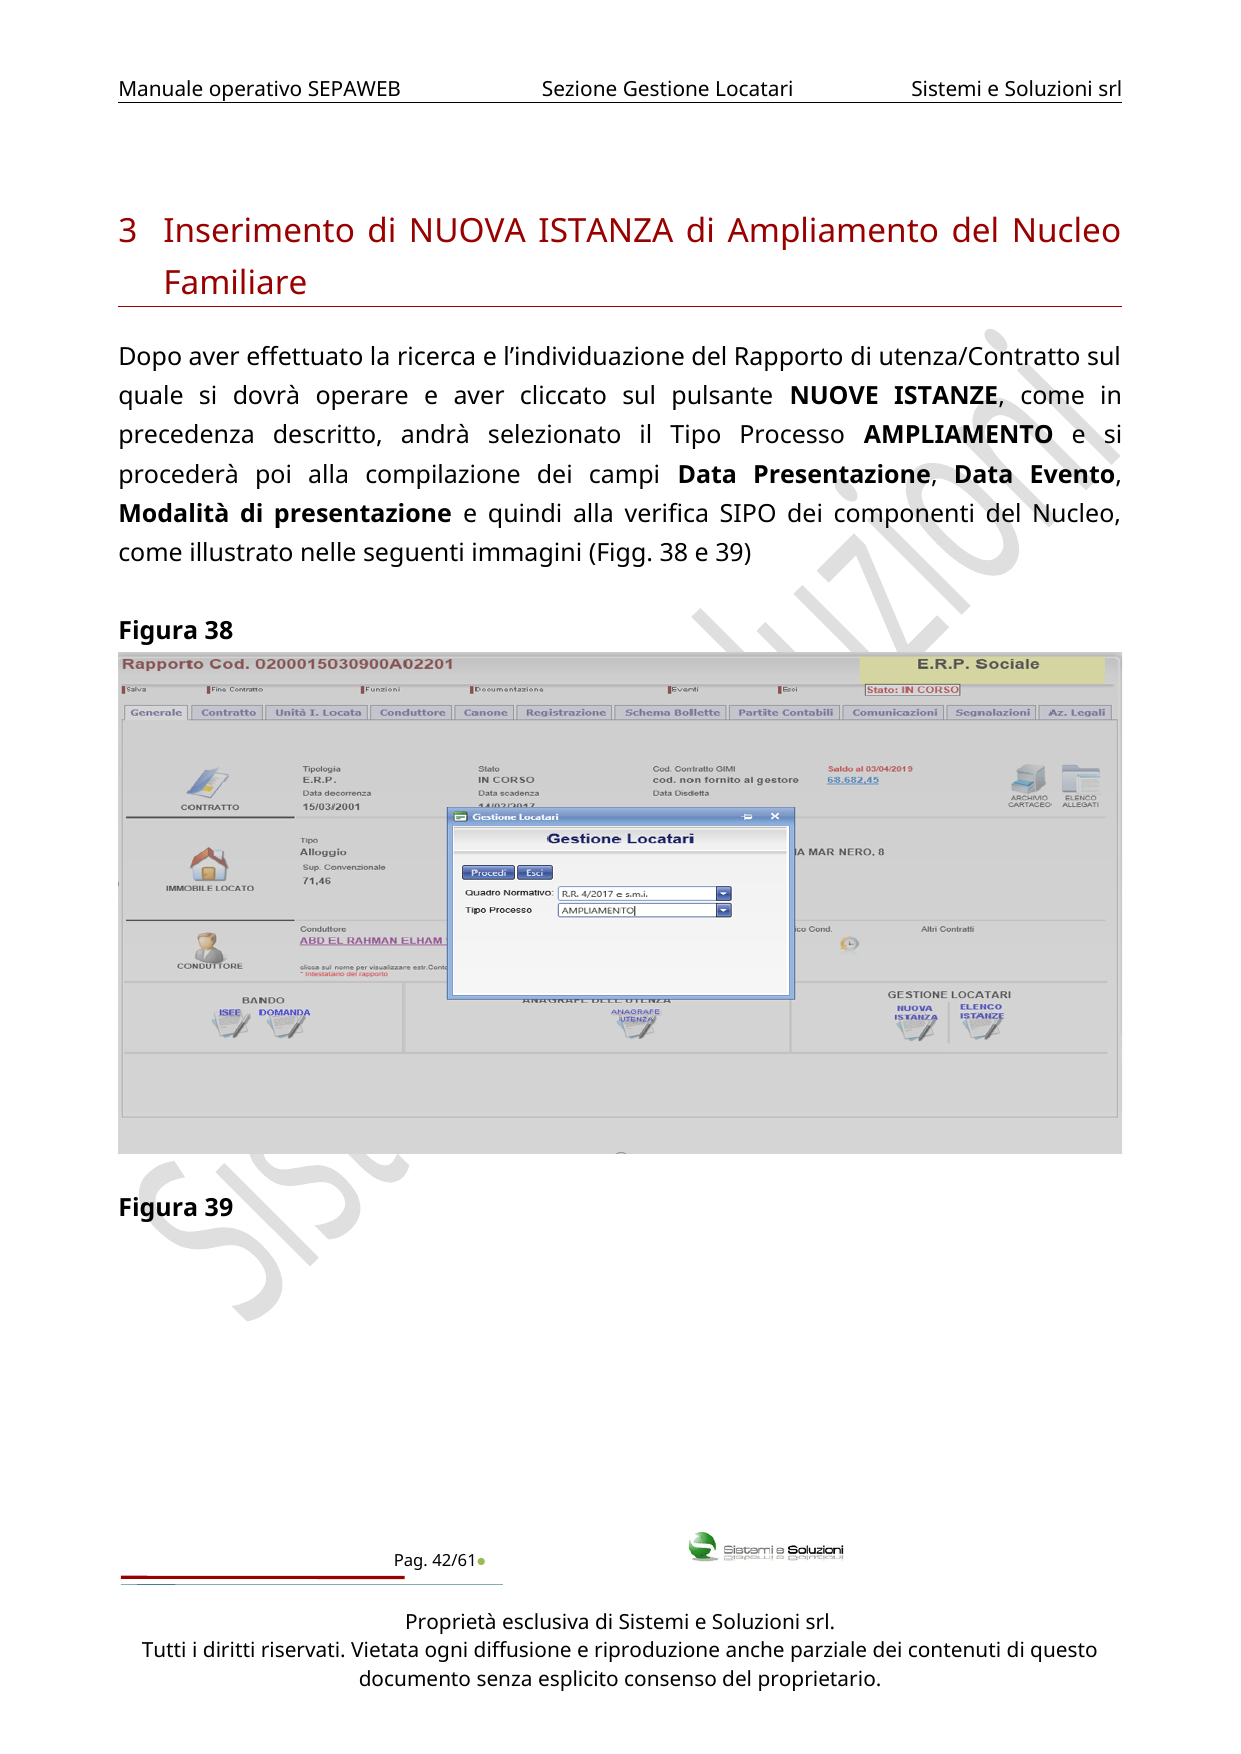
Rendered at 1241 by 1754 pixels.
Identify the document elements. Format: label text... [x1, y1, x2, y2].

text Figura 38 [118, 613, 1122, 647]
picture [118, 652, 1123, 1154]
picture [688, 1532, 847, 1566]
text Dopo aver effettuato la ricerca e l’individuazione del Rapporto di utenza/Contratto sul quale si dovrà operare e aver cliccato sul pulsante NUOVE ISTANZE, come in precedenza descritto, andrà selezionato il Tipo Processo AMPLIAMENTO e si procederà poi alla compilazione dei campi Data Presentazione, Data Evento, Modalità di presentazione e quindi alla verifica SIPO dei componenti del Nucleo, come illustrato nelle seguenti immagini (Figg. 38 e 39) [118, 339, 1122, 569]
subtitle Inserimento di NUOVA ISTANZA di Ampliamento del Nucleo Familiare [118, 206, 1122, 306]
text Figura 39 [118, 1190, 1122, 1224]
